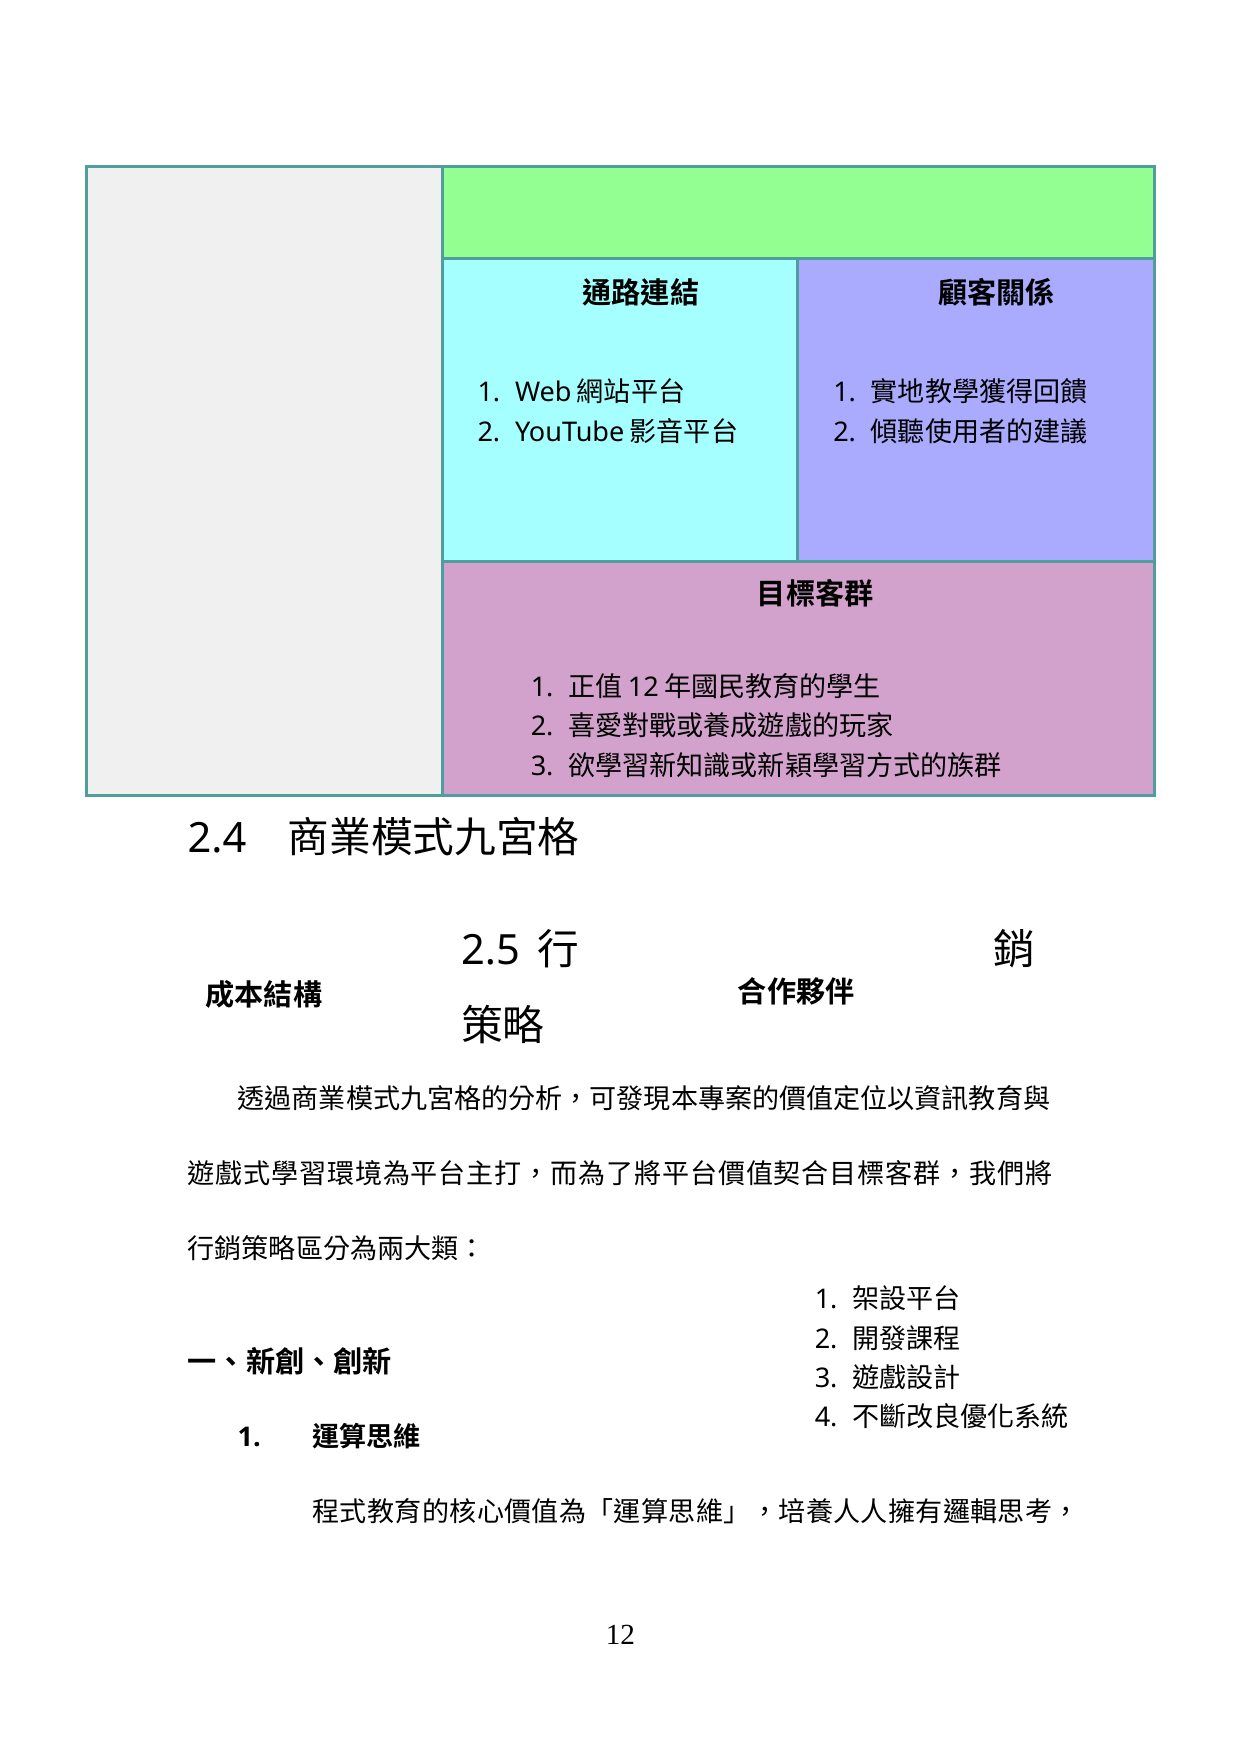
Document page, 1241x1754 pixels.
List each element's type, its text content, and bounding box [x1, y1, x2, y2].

table_cell [88, 168, 441, 794]
text 2.4 商業模式九宮格 [187, 797, 1053, 872]
table_cell [444, 260, 796, 560]
table_cell [444, 168, 1153, 257]
text 透過商業模式九宮格的分析，可發現本專案的價值定位以資訊教育與遊戲式學習環境為平台主打，而為了將平台價值契合目標客群，我們將行銷策略區分為兩大類： [187, 1059, 1053, 1284]
text 一、新創、創新 [187, 1322, 1053, 1397]
table_cell [444, 563, 1153, 794]
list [312, 1472, 1053, 1547]
table_cell [799, 260, 1153, 560]
text 2.5 行銷策略 [187, 909, 1053, 1059]
list 運算思維 [237, 1397, 1053, 1472]
